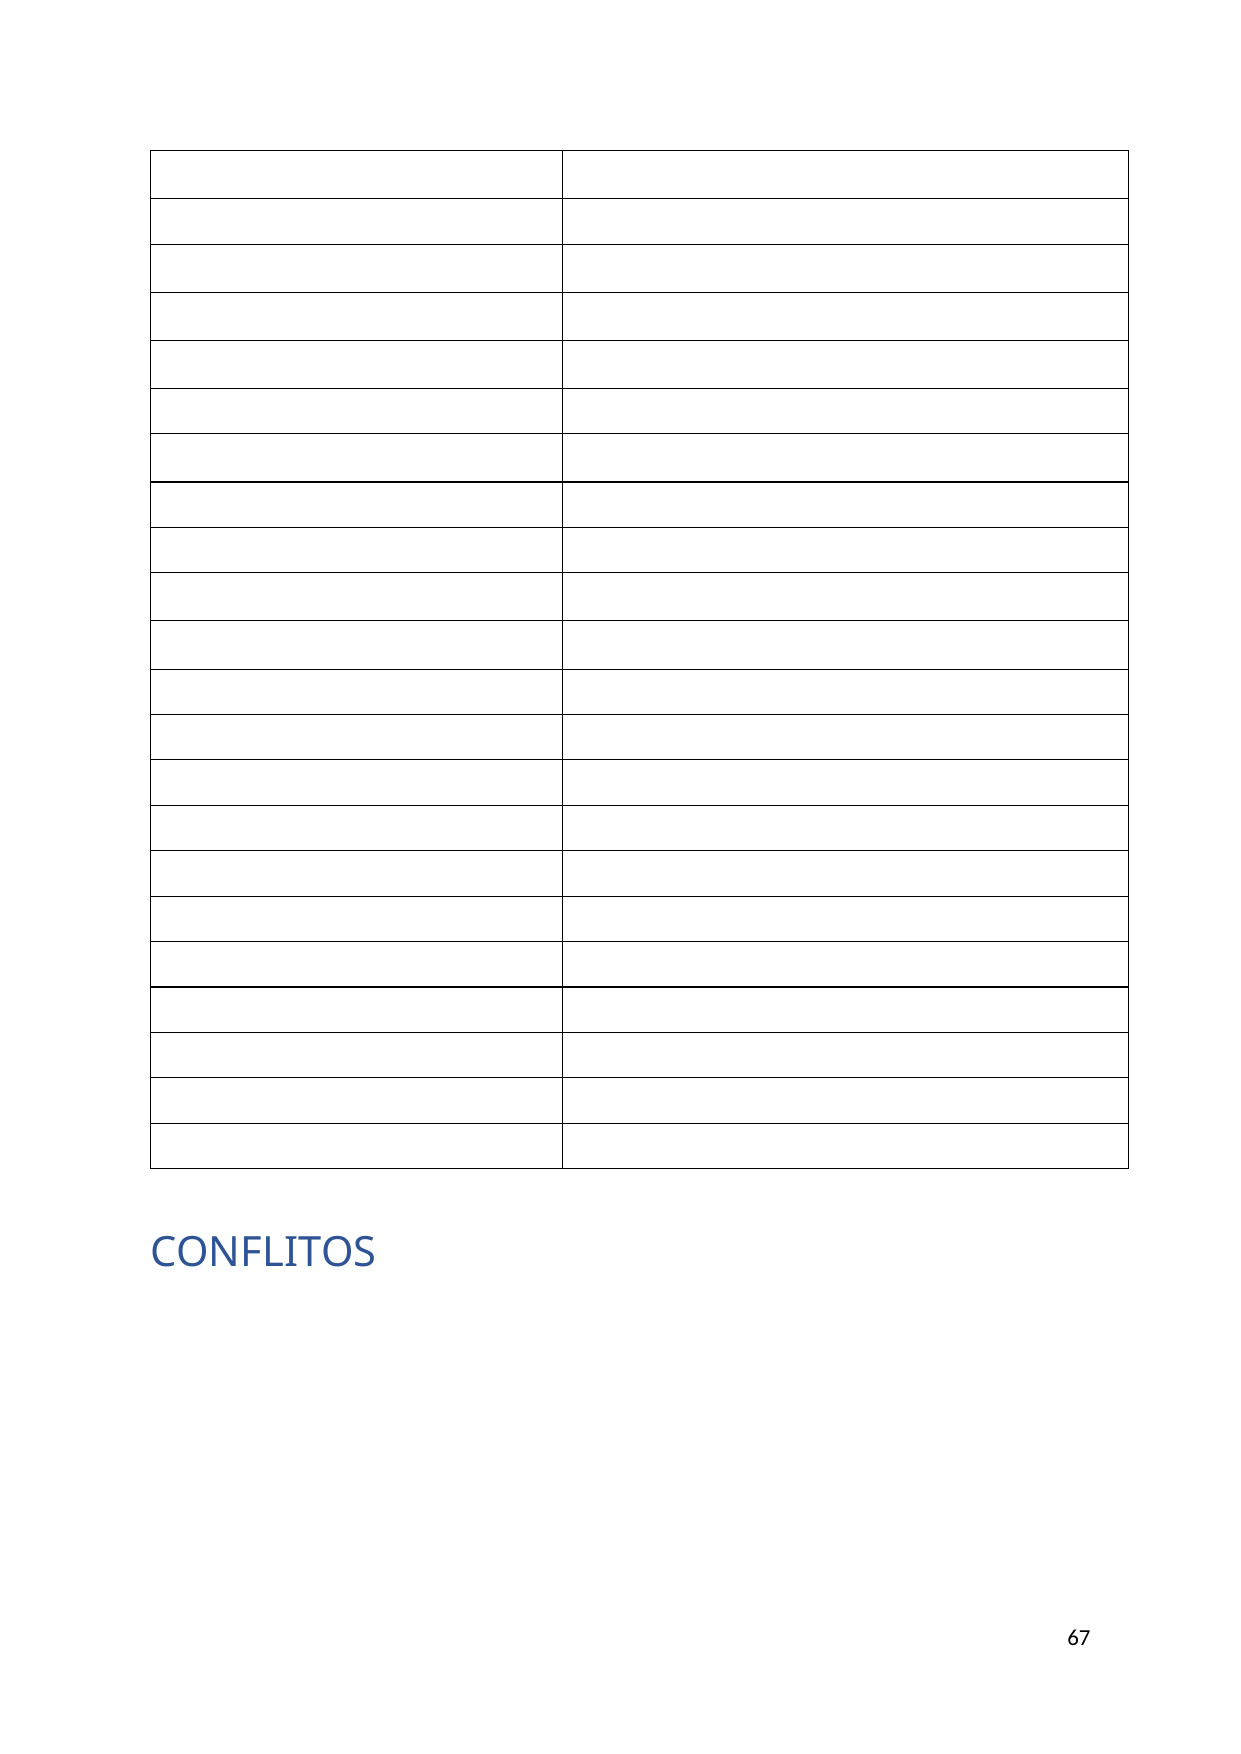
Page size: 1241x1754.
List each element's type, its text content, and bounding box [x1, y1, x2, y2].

table_cell [151, 760, 562, 805]
subtitle Conflitos [150, 1222, 1090, 1279]
table_cell [151, 715, 562, 759]
table_cell [151, 151, 562, 198]
table_cell [563, 528, 1128, 572]
table_cell [151, 293, 562, 340]
table_cell [563, 389, 1128, 433]
table_cell [563, 1078, 1128, 1123]
table_cell [151, 528, 562, 572]
table_cell [563, 434, 1128, 481]
table_cell [563, 851, 1128, 896]
table_cell [151, 199, 562, 243]
table_cell [151, 434, 562, 481]
table_cell [151, 1124, 562, 1168]
table_cell [151, 942, 562, 986]
table_cell [563, 199, 1128, 243]
table_cell [151, 988, 562, 1032]
table_cell [563, 806, 1128, 850]
table_cell [563, 988, 1128, 1032]
table_cell [151, 1078, 562, 1123]
table_cell [151, 245, 562, 292]
table_cell [563, 1124, 1128, 1168]
table_cell [151, 573, 562, 620]
table_cell [151, 483, 562, 527]
table_cell [151, 1033, 562, 1077]
table_cell [151, 897, 562, 941]
table_cell [563, 293, 1128, 340]
table_cell [563, 670, 1128, 714]
table_cell [151, 621, 562, 668]
table_cell [151, 341, 562, 388]
table_cell [563, 341, 1128, 388]
table_cell [563, 573, 1128, 620]
table_cell [563, 760, 1128, 805]
table_cell [151, 851, 562, 896]
table_cell [563, 483, 1128, 527]
table_cell [563, 715, 1128, 759]
table_cell [563, 151, 1128, 198]
table_cell [563, 245, 1128, 292]
table_cell [151, 670, 562, 714]
table_cell [563, 621, 1128, 668]
table_cell [563, 897, 1128, 941]
table_cell [151, 389, 562, 433]
table_cell [563, 1033, 1128, 1077]
table_cell [151, 806, 562, 850]
table_cell [563, 942, 1128, 986]
